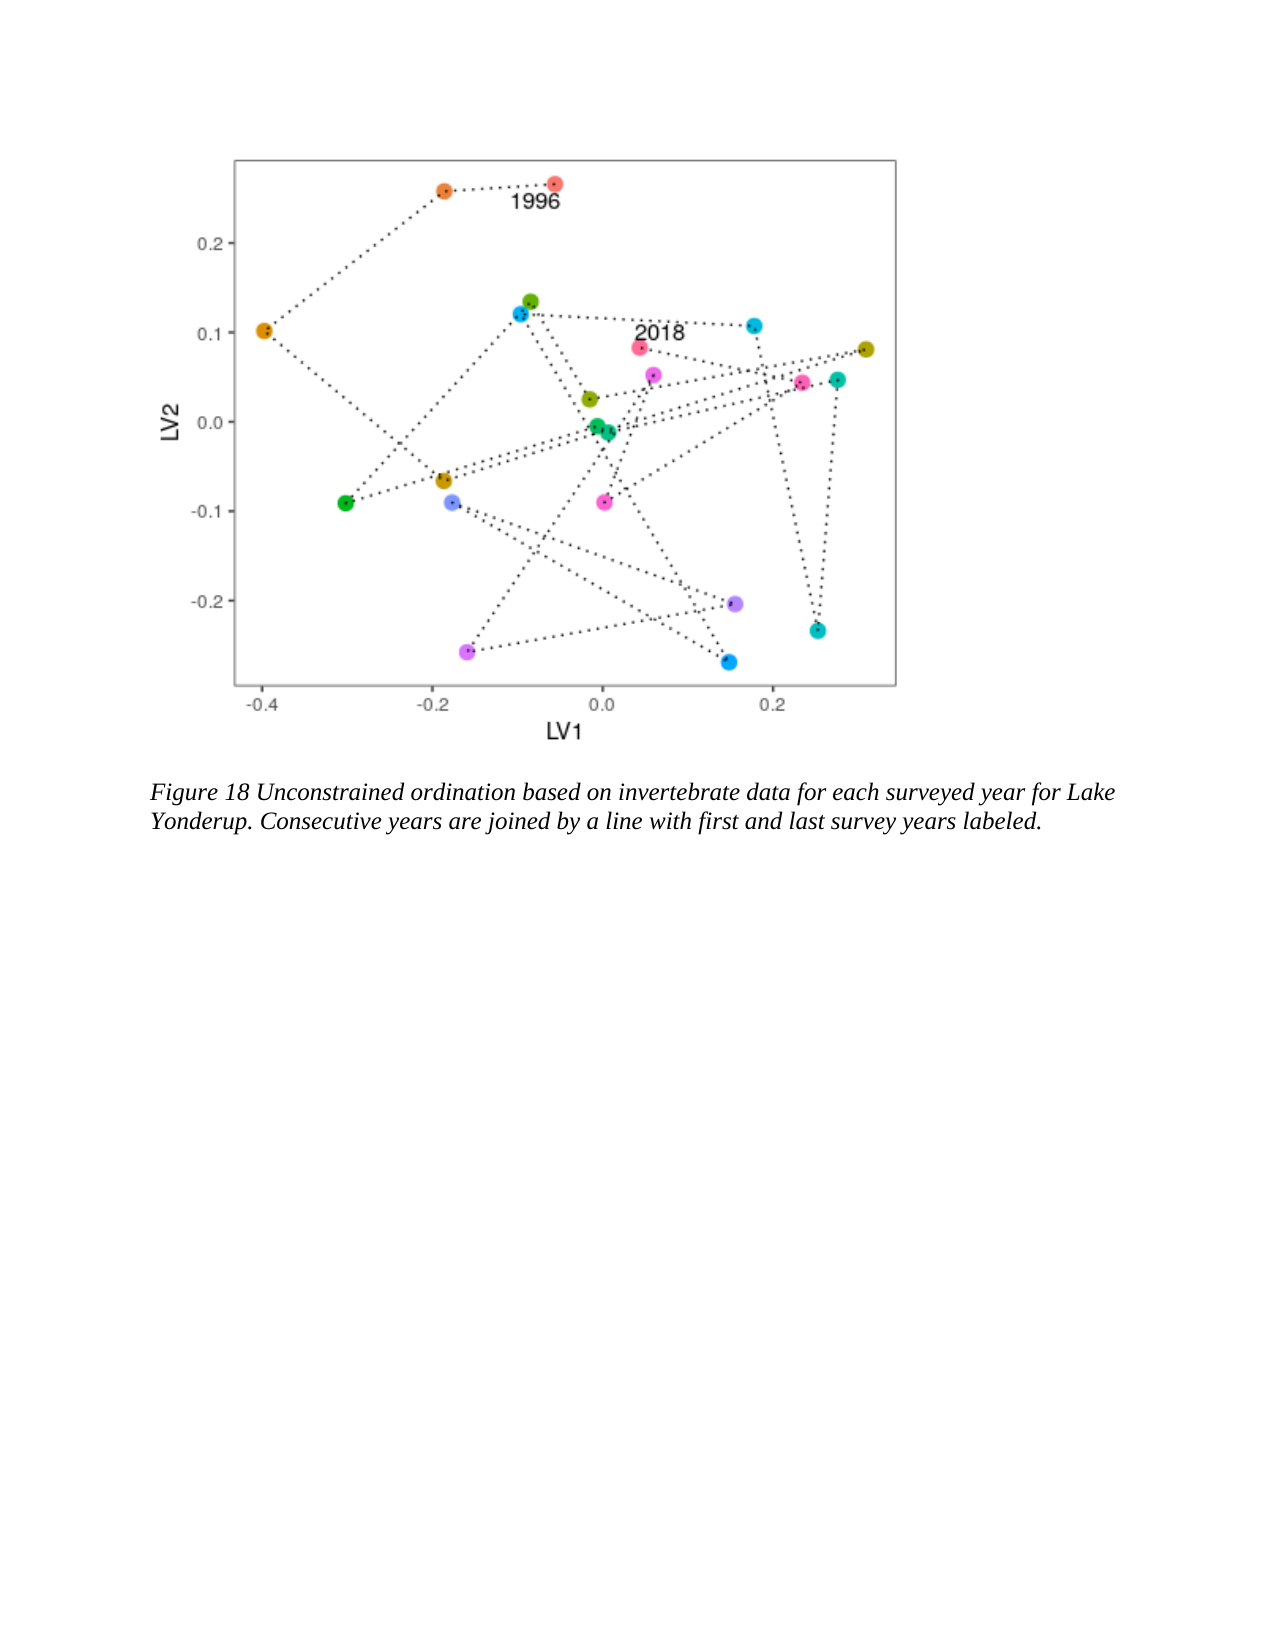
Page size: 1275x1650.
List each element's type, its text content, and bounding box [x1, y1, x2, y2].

text Figure 18 Unconstrained ordination based on invertebrate data for each surveyed year for Lake Yonderup. Consecutive years are joined by a line with first and last survey years labeled. [150, 777, 1125, 835]
picture [150, 150, 908, 757]
